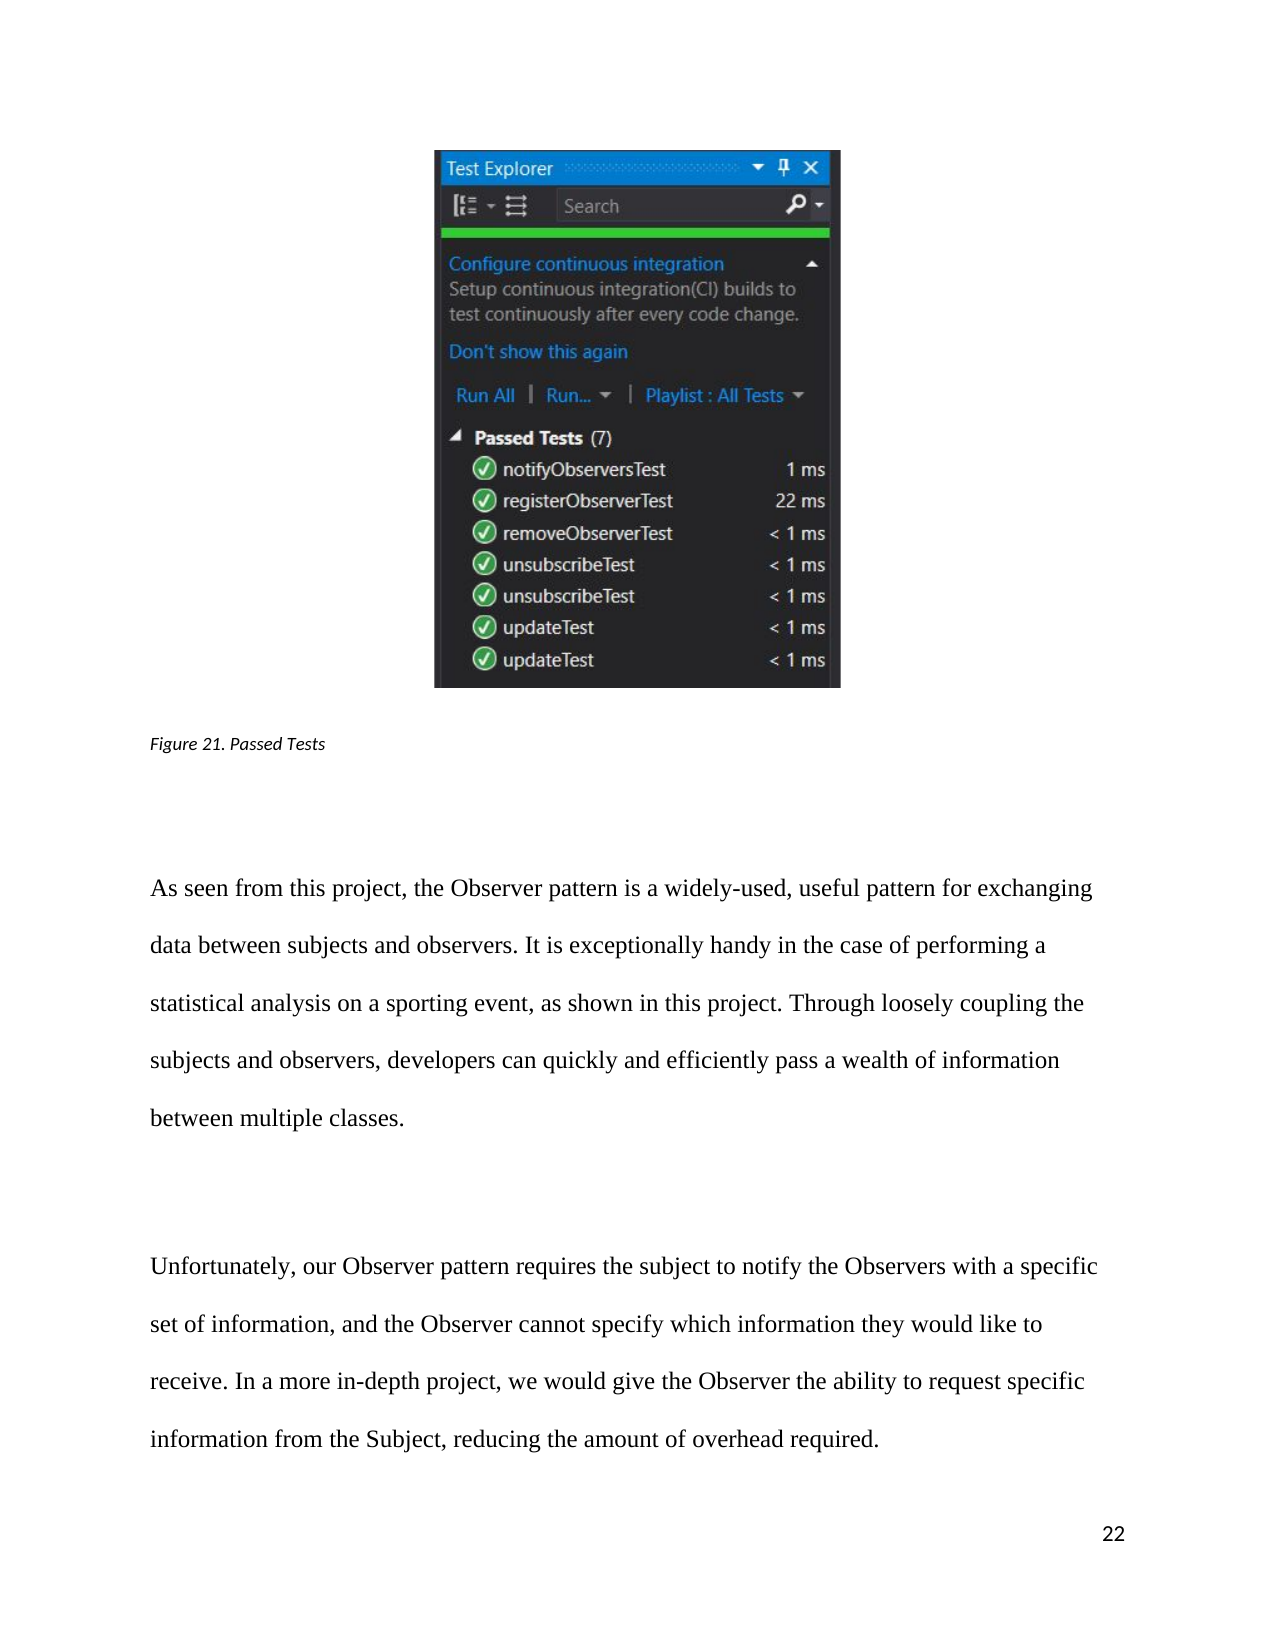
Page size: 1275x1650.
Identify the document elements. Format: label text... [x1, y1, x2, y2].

text Unfortunately, our Observer pattern requires the subject to notify the Observers with a specific set of information, and the Observer cannot specify which information they would like to receive. In a more in-depth project, we would give the Observer the ability to request specific information from the Subject, reducing the amount of overhead required. [150, 1251, 1125, 1453]
text As seen from this project, the Observer pattern is a widely-used, useful pattern for exchanging data between subjects and observers. It is exceptionally handy in the case of performing a statistical analysis on a sporting event, as shown in this project. Through loosely coupling the subjects and observers, developers can quickly and efficiently pass a wealth of information between multiple classes. [150, 873, 1125, 1132]
text Figure 21. Passed Tests [150, 732, 1125, 755]
picture [434, 150, 841, 688]
